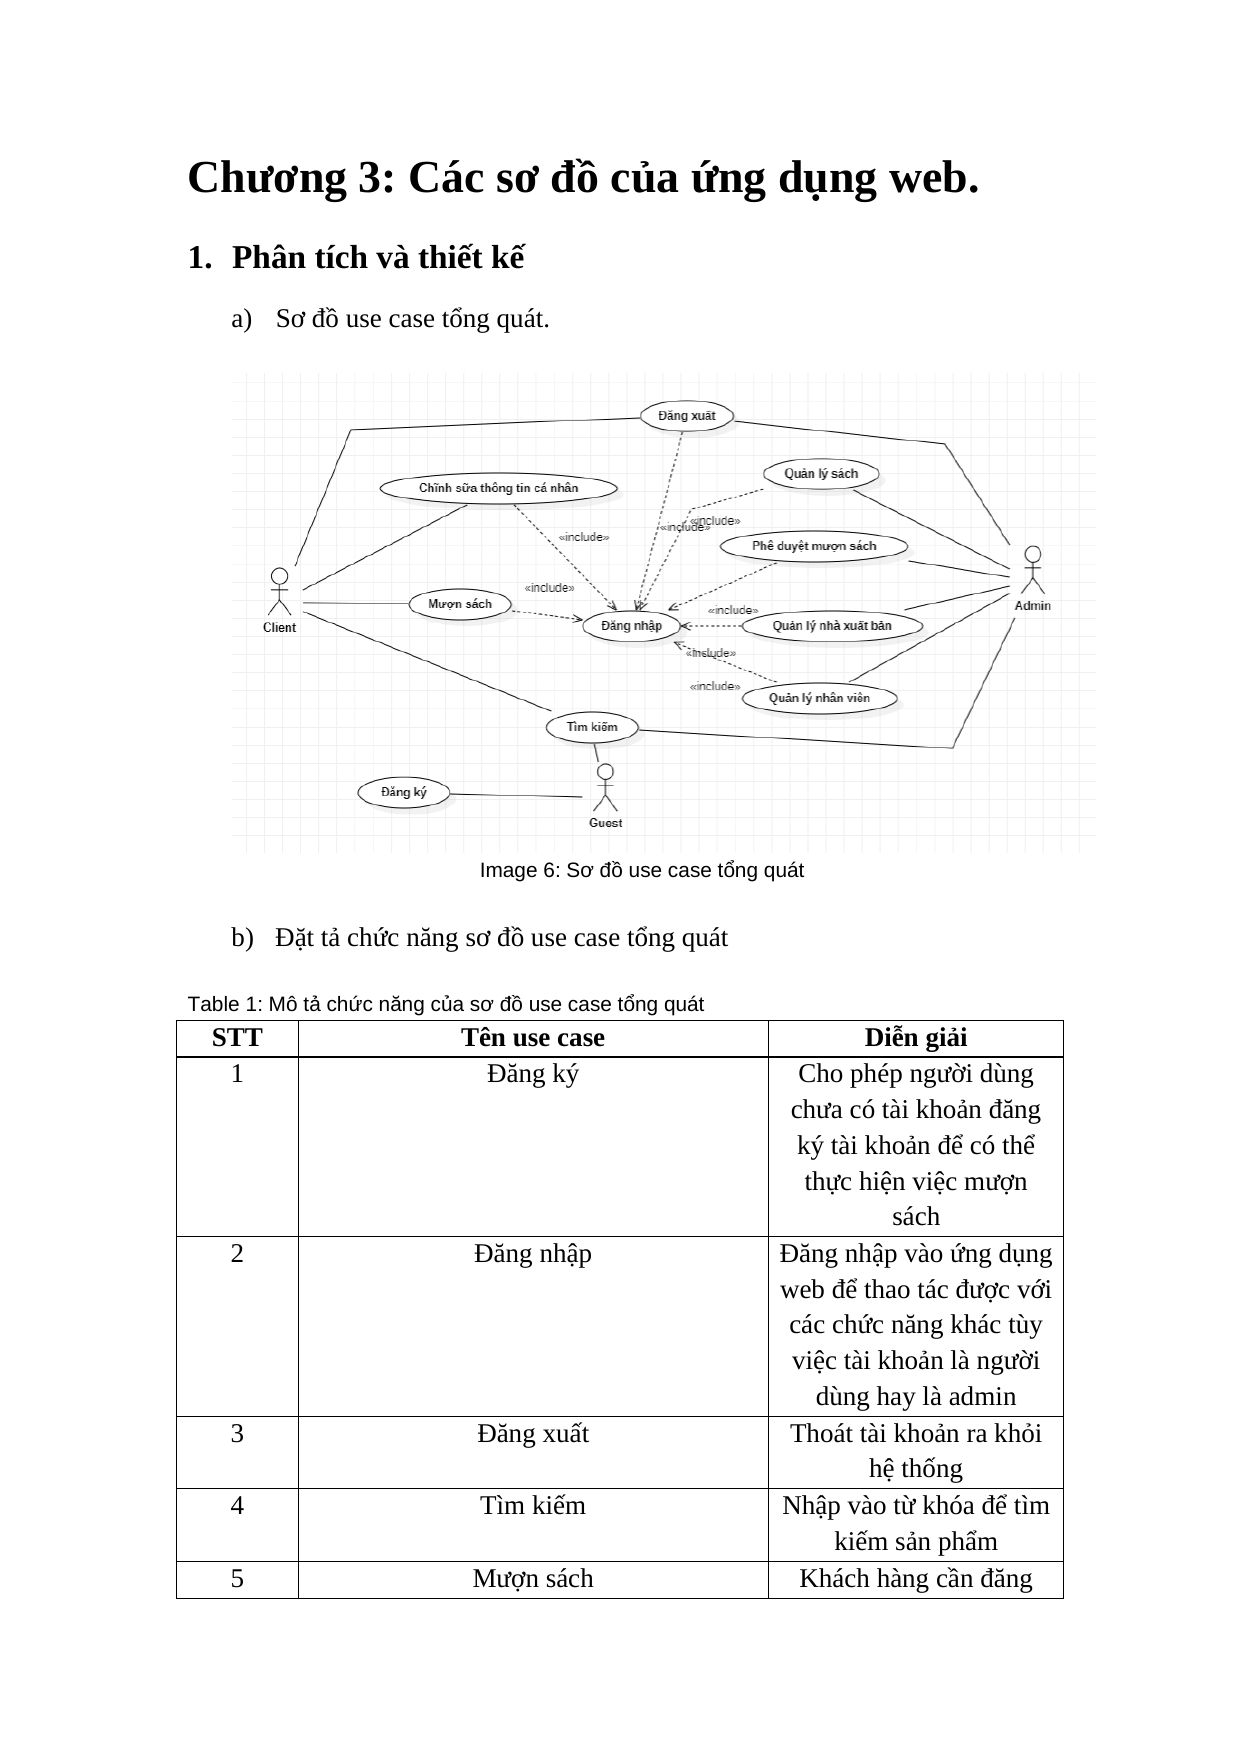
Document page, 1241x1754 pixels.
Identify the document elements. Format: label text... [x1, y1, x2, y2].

list Đặt tả chức năng sơ đồ use case tổng quát [231, 921, 1053, 952]
table_cell 2 [177, 1237, 298, 1416]
table_cell Đăng nhập vào ứng dụng web để thao tác được với các chức năng khác tùy việc tài khoản là người dùng hay là admin [769, 1237, 1063, 1416]
table_cell Cho phép người dùng chưa có tài khoản đăng ký tài khoản để có thể thực hiện việc mượn sách [769, 1058, 1063, 1236]
table_cell 1 [177, 1058, 298, 1236]
table_cell 3 [177, 1417, 298, 1488]
table_cell 5 [177, 1562, 298, 1598]
picture [231, 373, 1097, 853]
table_cell Đăng nhập [299, 1237, 768, 1416]
table_cell Thoát tài khoản ra khỏi hệ thống [769, 1417, 1063, 1488]
table_header Diễn giải [769, 1021, 1063, 1056]
subtitle Phân tích và thiết kế [187, 237, 1053, 275]
list Image 6: Sơ đồ use case tổng quát [231, 857, 1053, 881]
table_cell Đăng xuất [299, 1417, 768, 1488]
table_cell 4 [177, 1489, 298, 1561]
table_cell Nhập vào từ khóa để tìm kiếm sản phẩm [769, 1489, 1063, 1561]
table_header STT [177, 1021, 298, 1056]
table_header Tên use case [299, 1021, 768, 1056]
text Table 1: Mô tả chức năng của sơ đồ use case tổng quát [187, 992, 1053, 1016]
subtitle Chương 3: Các sơ đồ của ứng dụng web. [187, 150, 1053, 203]
list Sơ đồ use case tổng quát. [231, 302, 1053, 334]
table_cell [769, 1562, 1063, 1598]
table_cell Tìm kiếm [299, 1489, 768, 1561]
table_cell Đăng ký [299, 1058, 768, 1236]
table_cell Mượn sách [299, 1562, 768, 1598]
